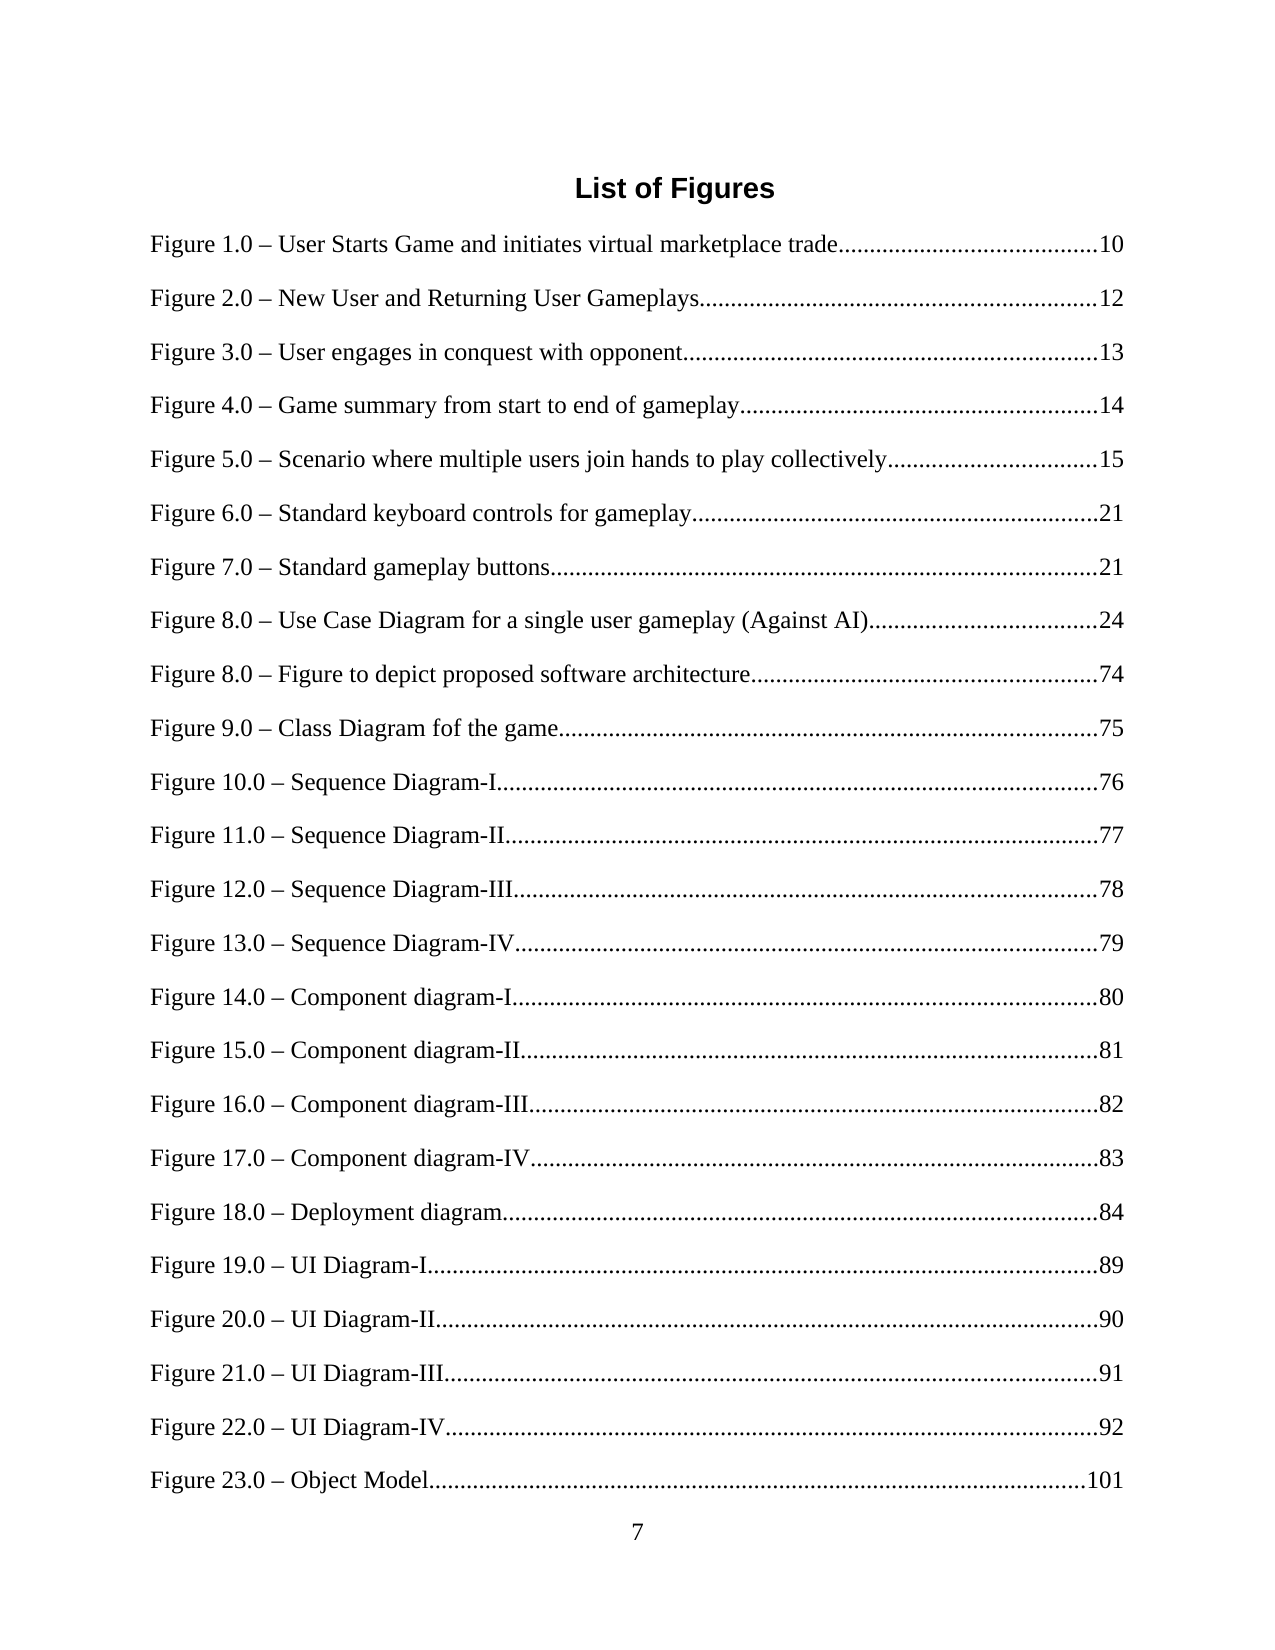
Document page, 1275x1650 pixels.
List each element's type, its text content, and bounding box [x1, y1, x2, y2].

text Figure 5.0 – Scenario where multiple users join hands to play collectively 15 [150, 444, 1125, 473]
text Figure 6.0 – Standard keyboard controls for gameplay. 21 [150, 498, 1125, 527]
text Figure 1.0 – User Starts Game and initiates virtual marketplace trade 10 [150, 229, 1125, 258]
text Figure 3.0 – User engages in conquest with opponent 13 [150, 337, 1125, 366]
text Figure 9.0 – Class Diagram fof the game 75 [150, 713, 1125, 742]
text Figure 8.0 – Figure to depict proposed software architecture 74 [150, 659, 1125, 688]
text Figure 8.0 – Use Case Diagram for a single user gameplay (Against AI) 24 [150, 606, 1125, 634]
text Figure 16.0 – Component diagram-III 82 [150, 1089, 1125, 1118]
text Figure 19.0 – UI Diagram-I 89 [150, 1251, 1125, 1279]
text Figure 18.0 – Deployment diagram 84 [150, 1197, 1125, 1226]
text Figure 12.0 – Sequence Diagram-III 78 [150, 874, 1125, 903]
text Figure 17.0 – Component diagram-IV 83 [150, 1143, 1125, 1172]
text Figure 11.0 – Sequence Diagram-II 77 [150, 821, 1125, 849]
text Figure 14.0 – Component diagram-I 80 [150, 982, 1125, 1011]
text Figure 2.0 – New User and Returning User Gameplays 12 [150, 283, 1125, 312]
text Figure 22.0 – UI Diagram-IV 92 [150, 1412, 1125, 1441]
text Figure 7.0 – Standard gameplay buttons 21 [150, 552, 1125, 581]
text Figure 13.0 – Sequence Diagram-IV 79 [150, 928, 1125, 957]
text Figure 23.0 – Object Model 101 [150, 1466, 1125, 1494]
text Figure 21.0 – UI Diagram-III 91 [150, 1358, 1125, 1387]
text Figure 4.0 – Game summary from start to end of gameplay 14 [150, 391, 1125, 419]
subtitle List of Figures [225, 171, 1125, 204]
text Figure 10.0 – Sequence Diagram-I 76 [150, 767, 1125, 796]
text Figure 20.0 – UI Diagram-II 90 [150, 1304, 1125, 1333]
text Figure 15.0 – Component diagram-II 81 [150, 1036, 1125, 1064]
